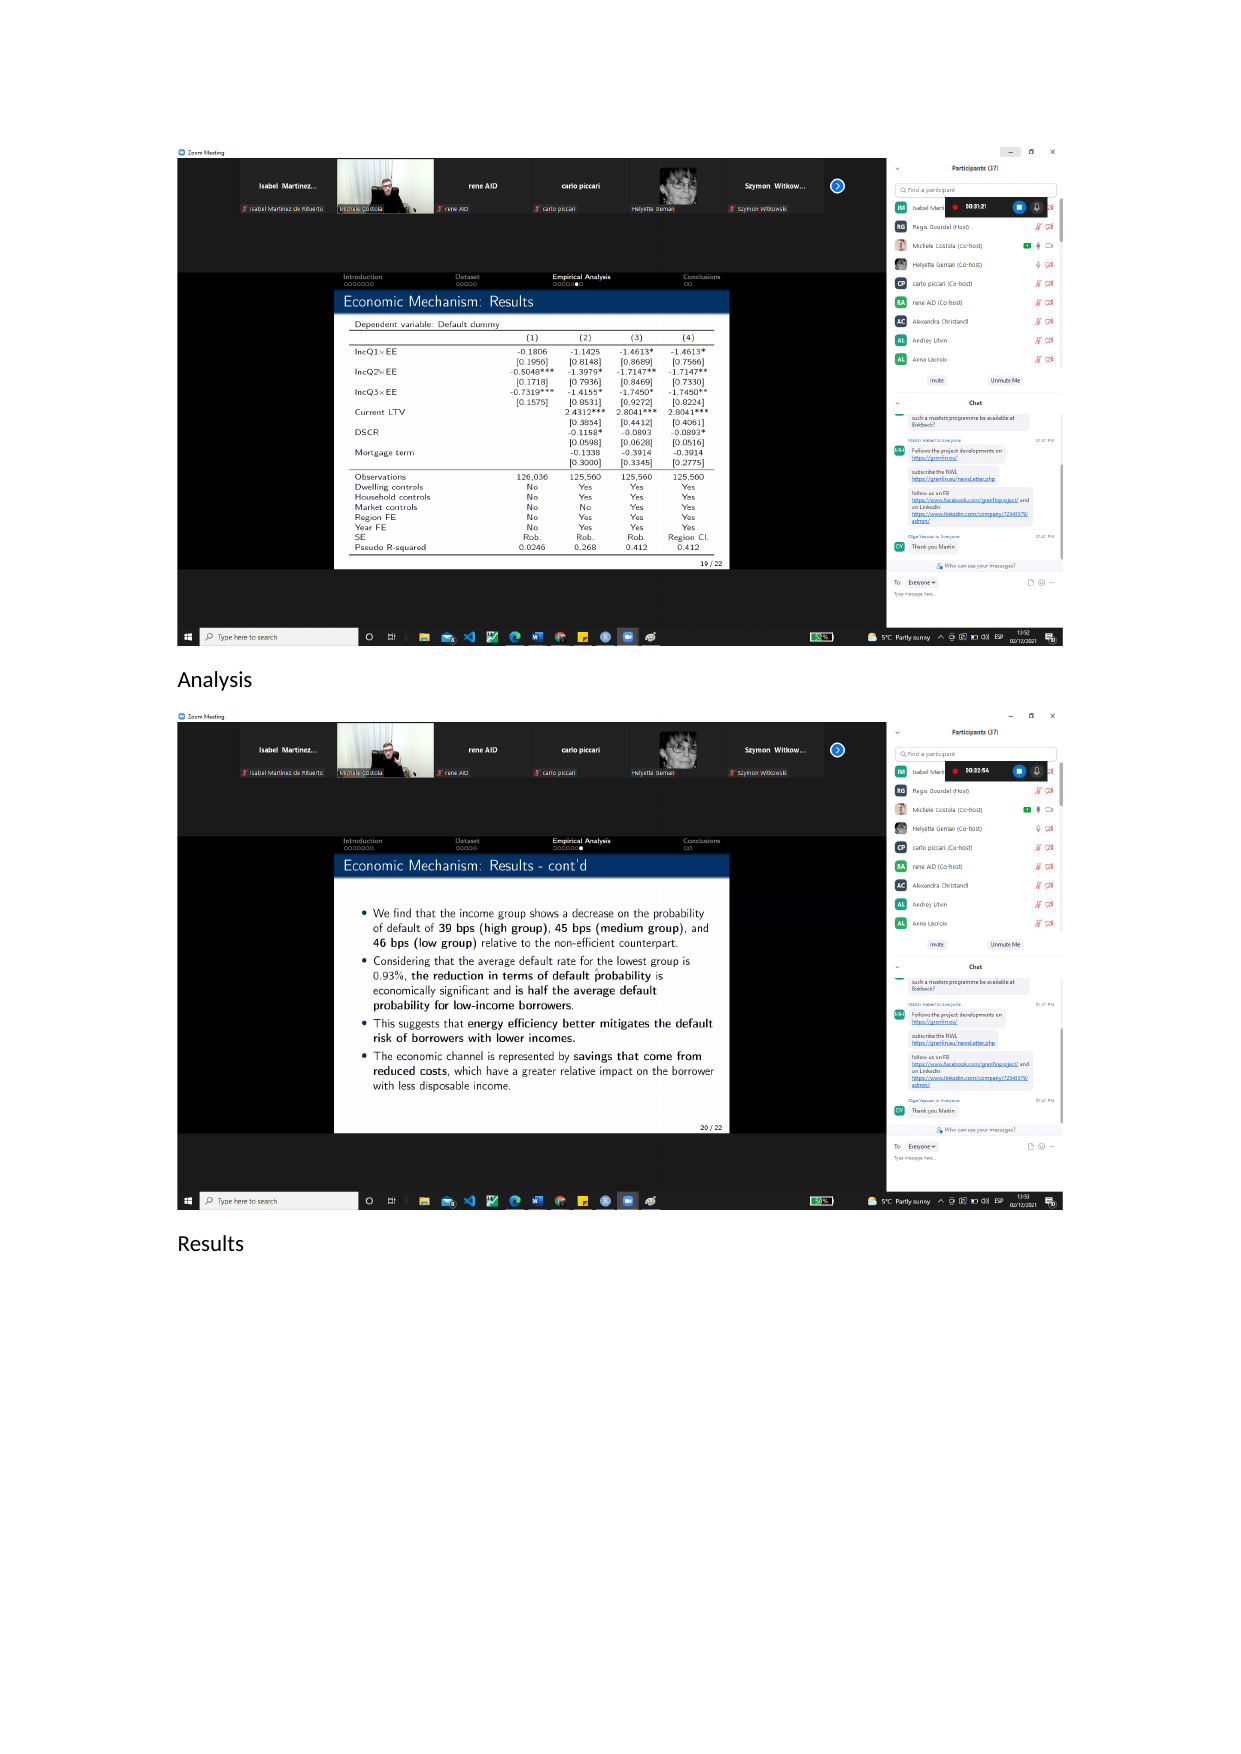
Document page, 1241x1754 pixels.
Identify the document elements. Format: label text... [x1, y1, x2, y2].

picture [177, 711, 1063, 1210]
picture [177, 147, 1063, 646]
text Results [177, 1229, 1063, 1257]
text Analysis [177, 665, 1063, 693]
